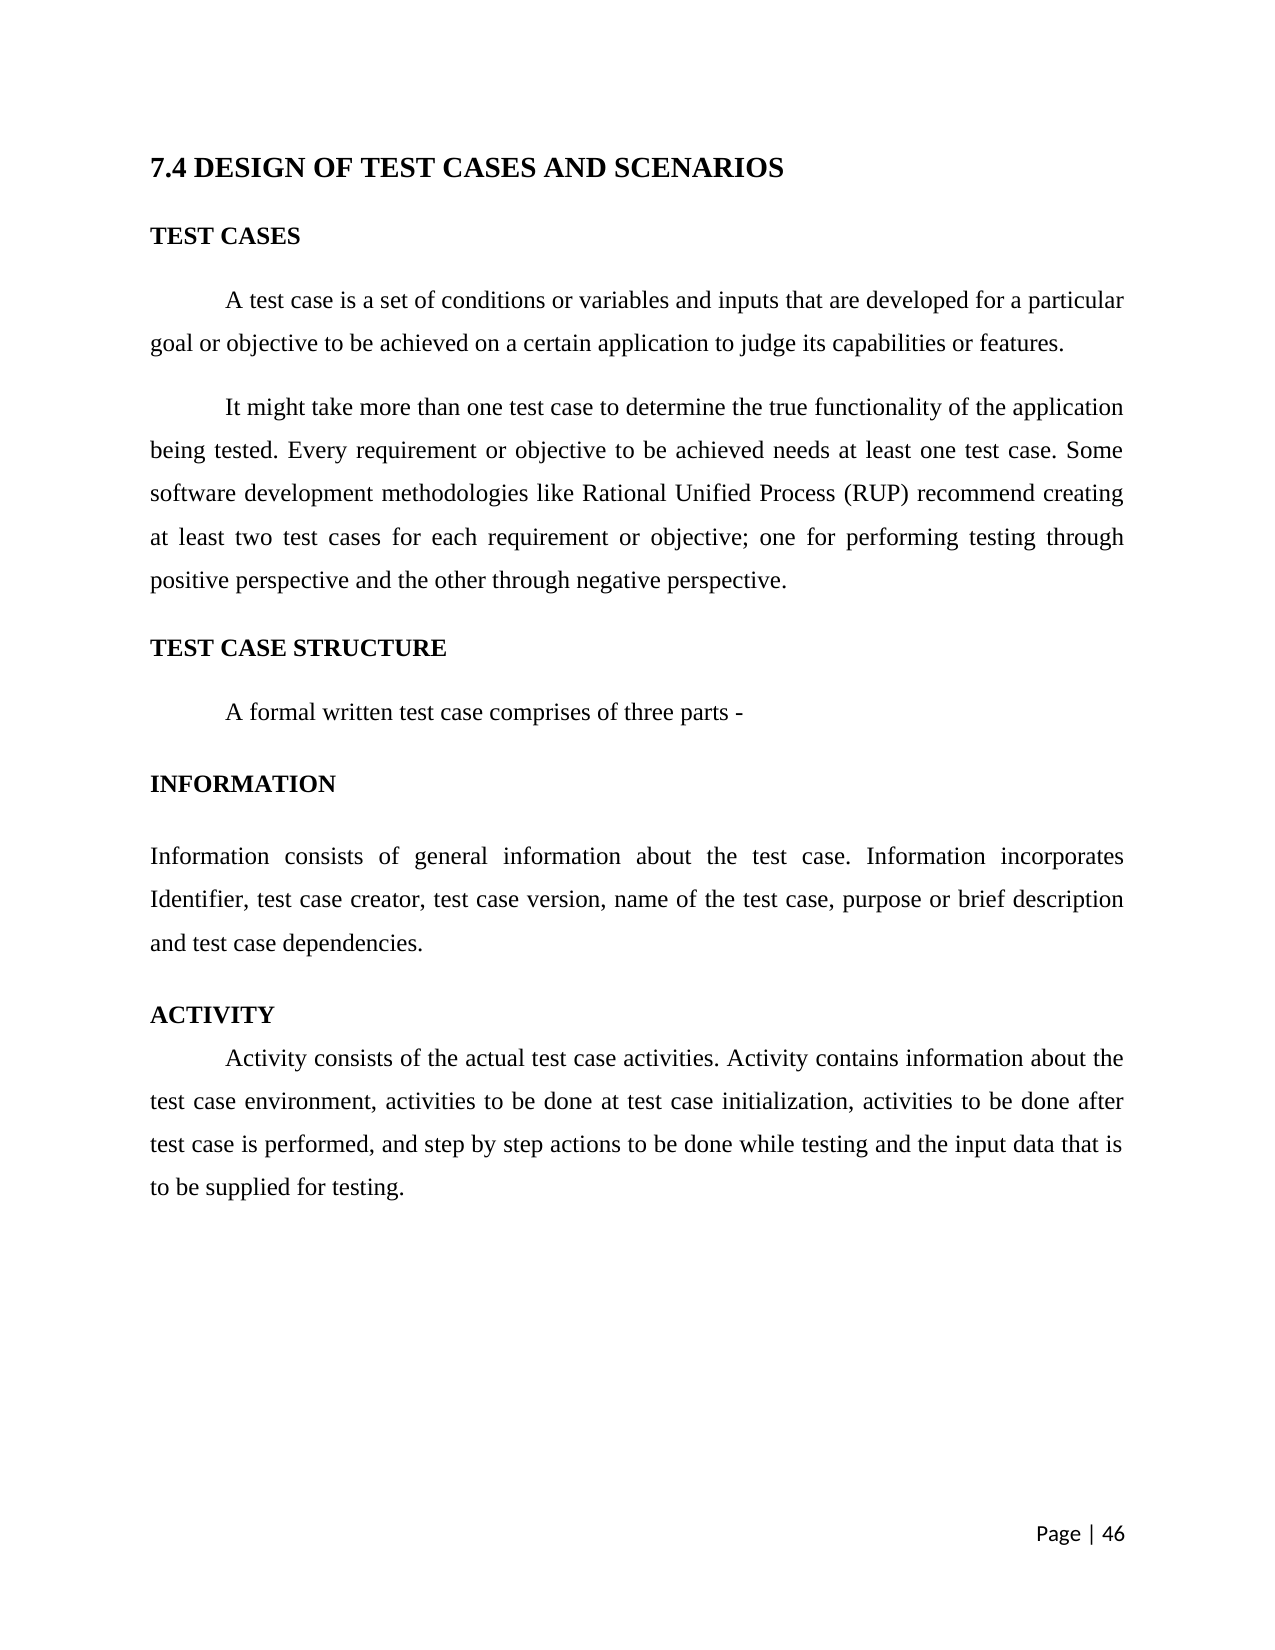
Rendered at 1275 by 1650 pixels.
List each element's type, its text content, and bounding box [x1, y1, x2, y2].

text INFORMATION [150, 769, 1125, 798]
text A formal written test case comprises of three parts - [150, 697, 1125, 726]
text TEST CASE STRUCTURE [150, 633, 1125, 662]
text TEST CASES [150, 221, 1125, 250]
text A test case is a set of conditions or variables and inputs that are developed for a particular goal or objective to be achieved on a certain application to judge its capabilities or features. [150, 285, 1125, 357]
text 7.4 DESIGN OF TEST CASES AND SCENARIOS [150, 150, 1125, 183]
text It might take more than one test case to determine the true functionality of the application being tested. Every requirement or objective to be achieved needs at least one test case. Some software development methodologies like Rational Unified Process (RUP) recommend creating at least two test cases for each requirement or objective; one for performing testing through positive perspective and the other through negative perspective. [150, 392, 1125, 593]
text ACTIVITY Activity consists of the actual test case activities. Activity contains information about the test case environment, activities to be done at test case initialization, activities to be done after test case is performed, and step by step actions to be done while testing and the input data that is to be supplied for testing. [150, 1000, 1125, 1201]
text Information consists of general information about the test case. Information incorporates Identifier, test case creator, test case version, name of the test case, purpose or brief description and test case dependencies. [150, 841, 1125, 956]
